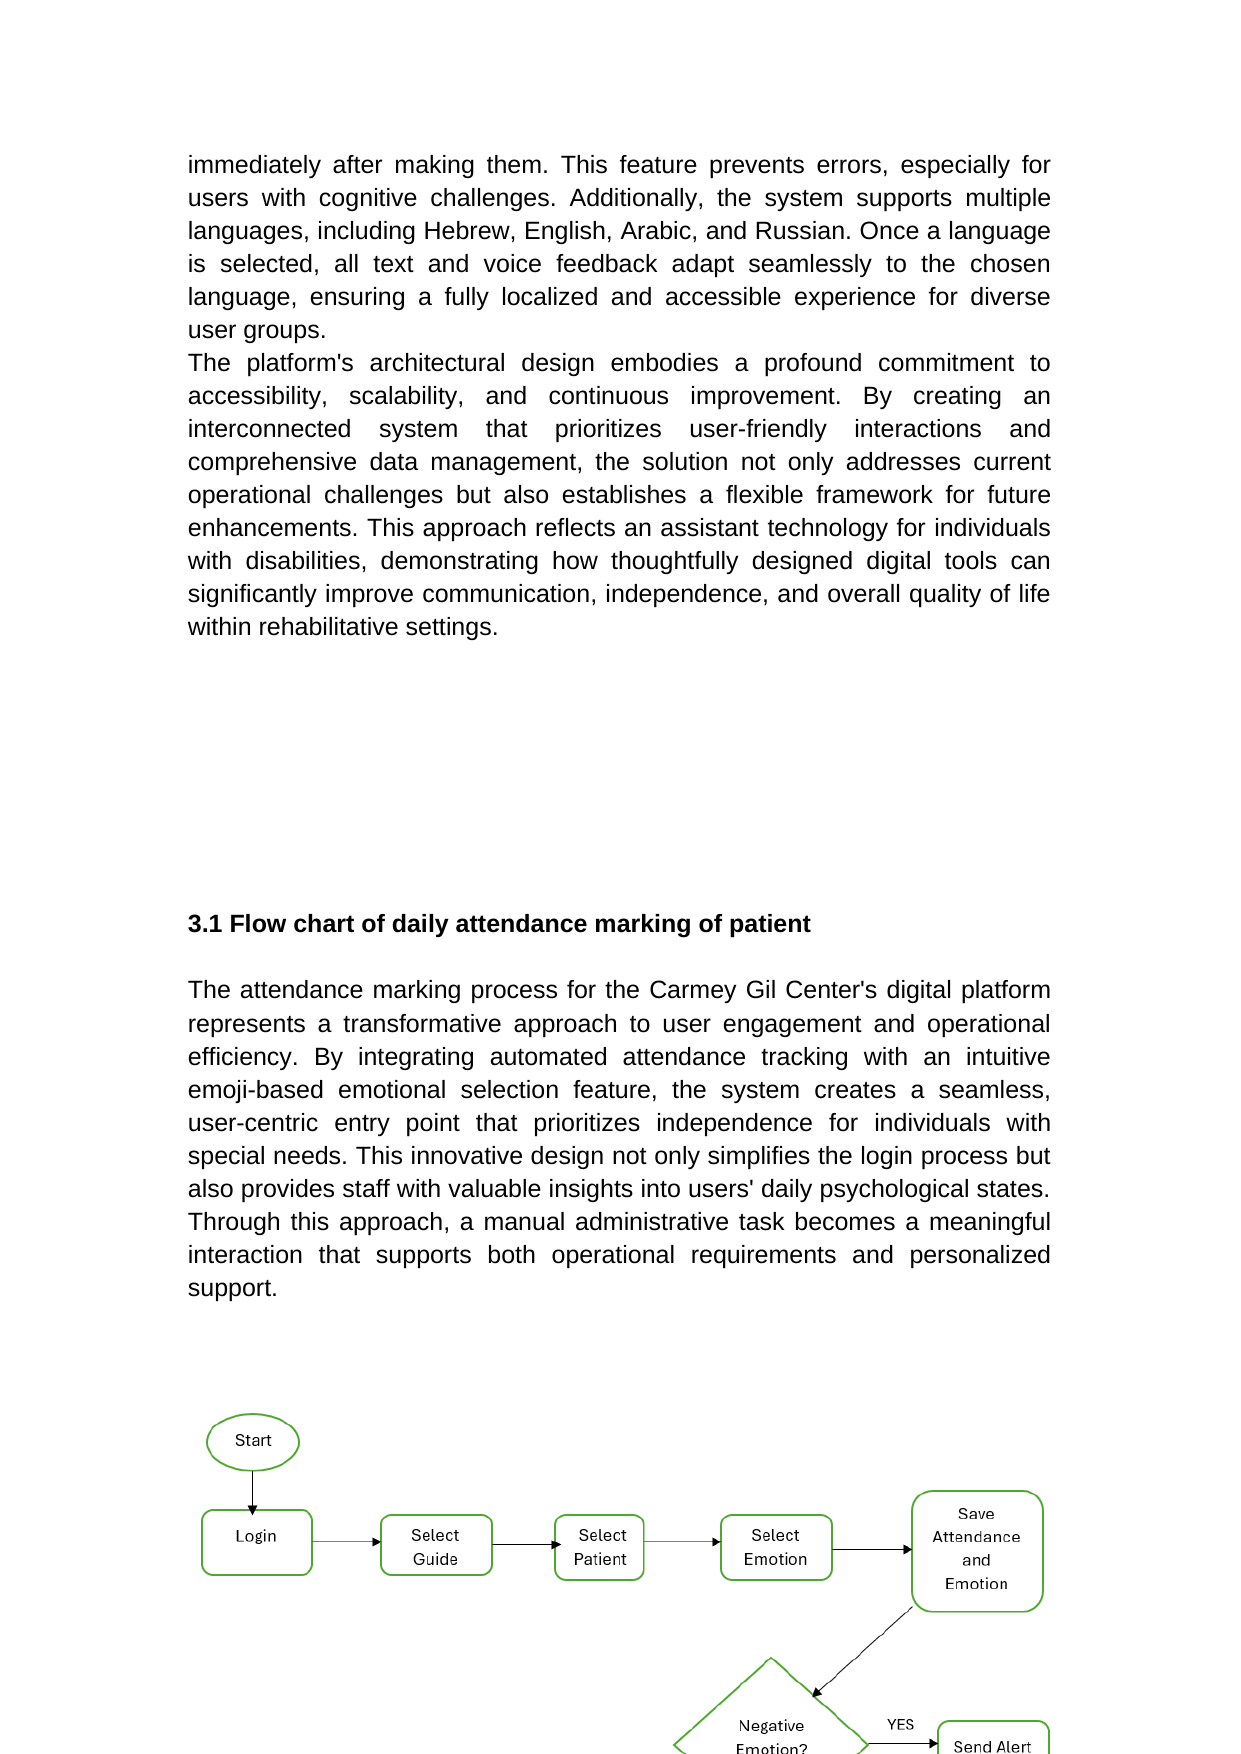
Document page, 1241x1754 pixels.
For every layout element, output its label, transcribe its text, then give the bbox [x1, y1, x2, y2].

picture [187, 1401, 1053, 1754]
text 3.1 Flow chart of daily attendance marking of patient [188, 909, 1052, 938]
text The platform's architectural design embodies a profound commitment to accessibility, scalability, and continuous improvement. By creating an interconnected system that prioritizes user-friendly interactions and comprehensive data management, the solution not only addresses current operational challenges but also establishes a flexible framework for future enhancements. This approach reflects an assistant technology for individuals with disabilities, demonstrating how thoughtfully designed digital tools can significantly improve communication, independence, and overall quality of life within rehabilitative settings. [188, 348, 1052, 641]
text The attendance marking process for the Carmey Gil Center's digital platform represents a transformative approach to user engagement and operational efficiency. By integrating automated attendance tracking with an intuitive emoji-based emotional selection feature, the system creates a seamless, user-centric entry point that prioritizes independence for individuals with special needs. This innovative design not only simplifies the login process but also provides staff with valuable insights into users' daily psychological states. Through this approach, a manual administrative task becomes a meaningful interaction that supports both operational requirements and personalized support. [188, 976, 1052, 1301]
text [188, 150, 1052, 344]
